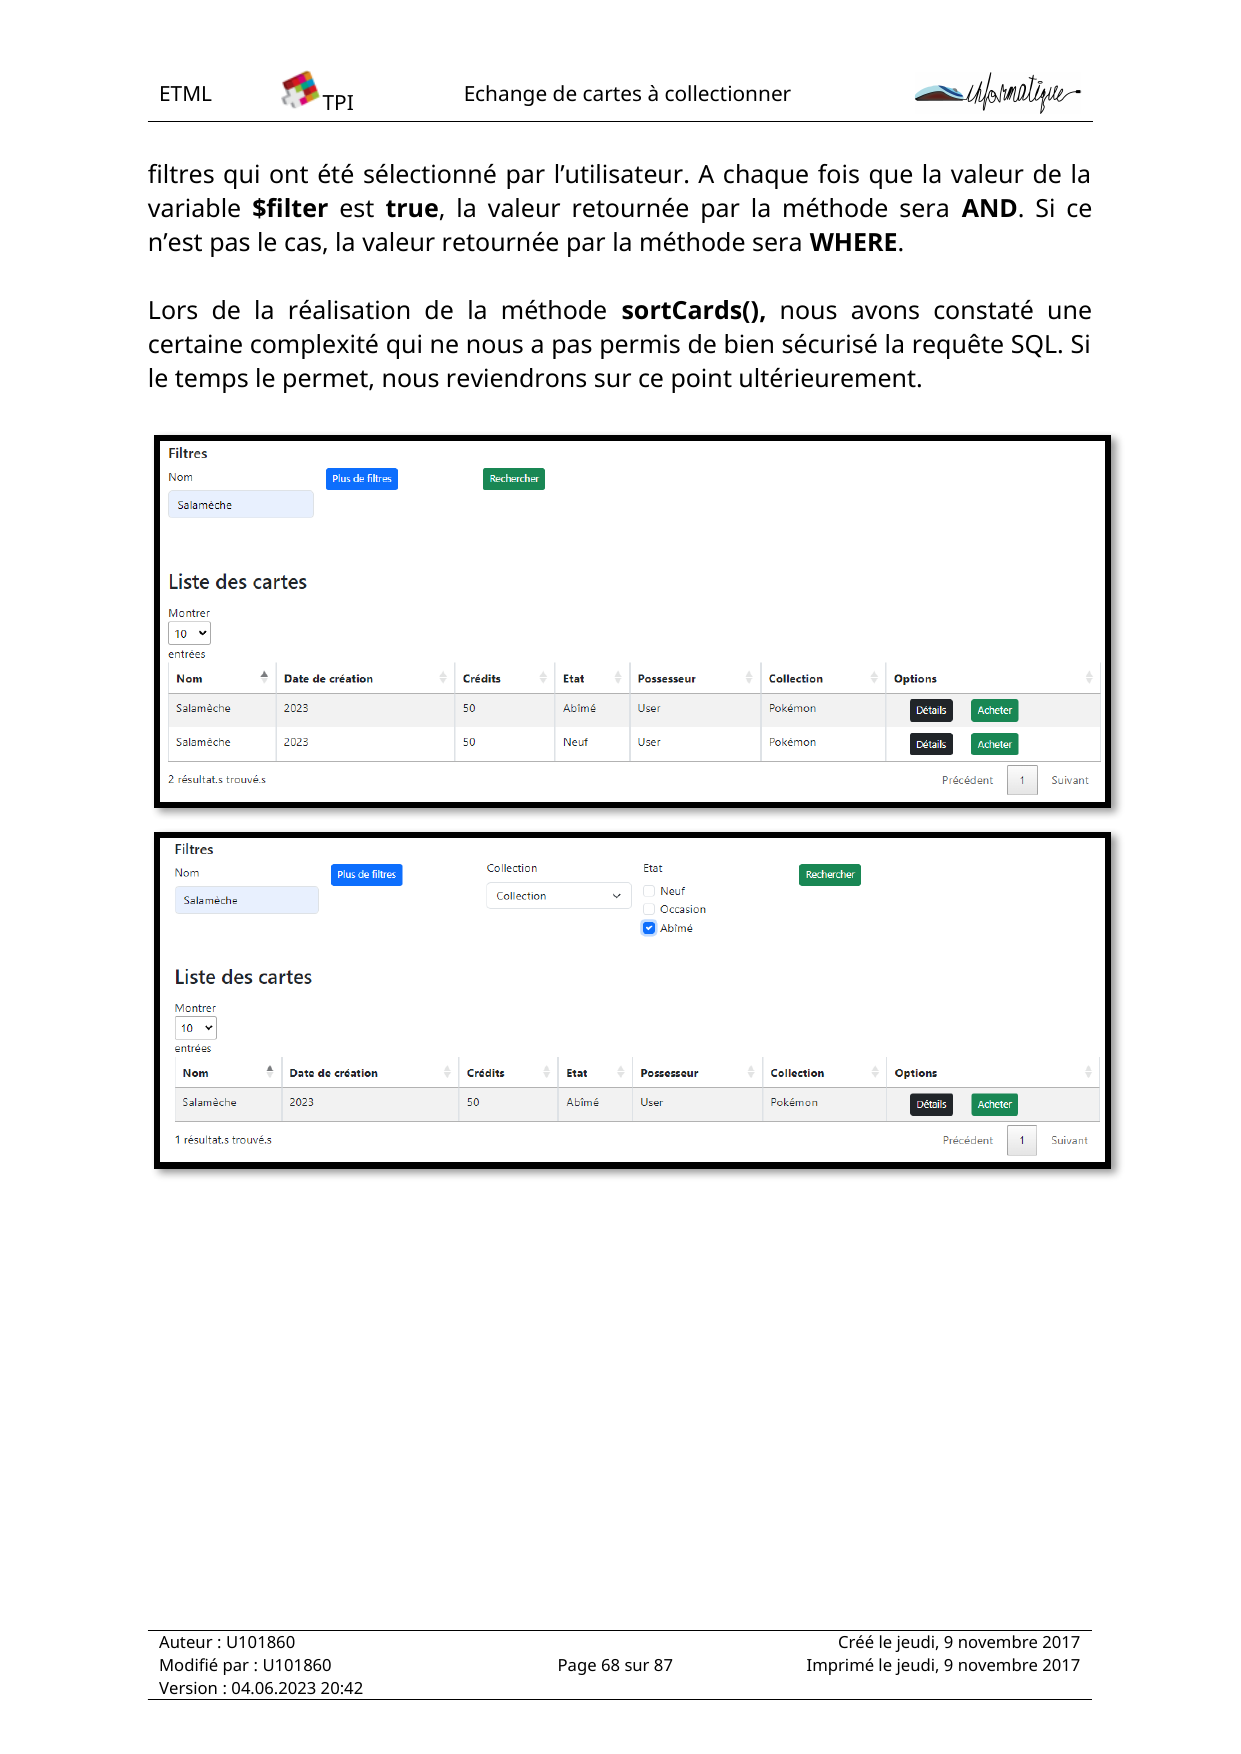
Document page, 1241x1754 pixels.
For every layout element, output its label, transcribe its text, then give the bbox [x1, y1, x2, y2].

text Lors de la réalisation de la méthode sortCards(), nous avons constaté une certaine complexité qui ne nous a pas permis de bien sécurisé la requête SQL. Si le temps le permet, nous reviendrons sur ce point ultérieurement. [148, 292, 1092, 395]
picture [276, 69, 323, 111]
picture [160, 441, 1105, 802]
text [148, 156, 1092, 258]
picture [160, 838, 1105, 1162]
